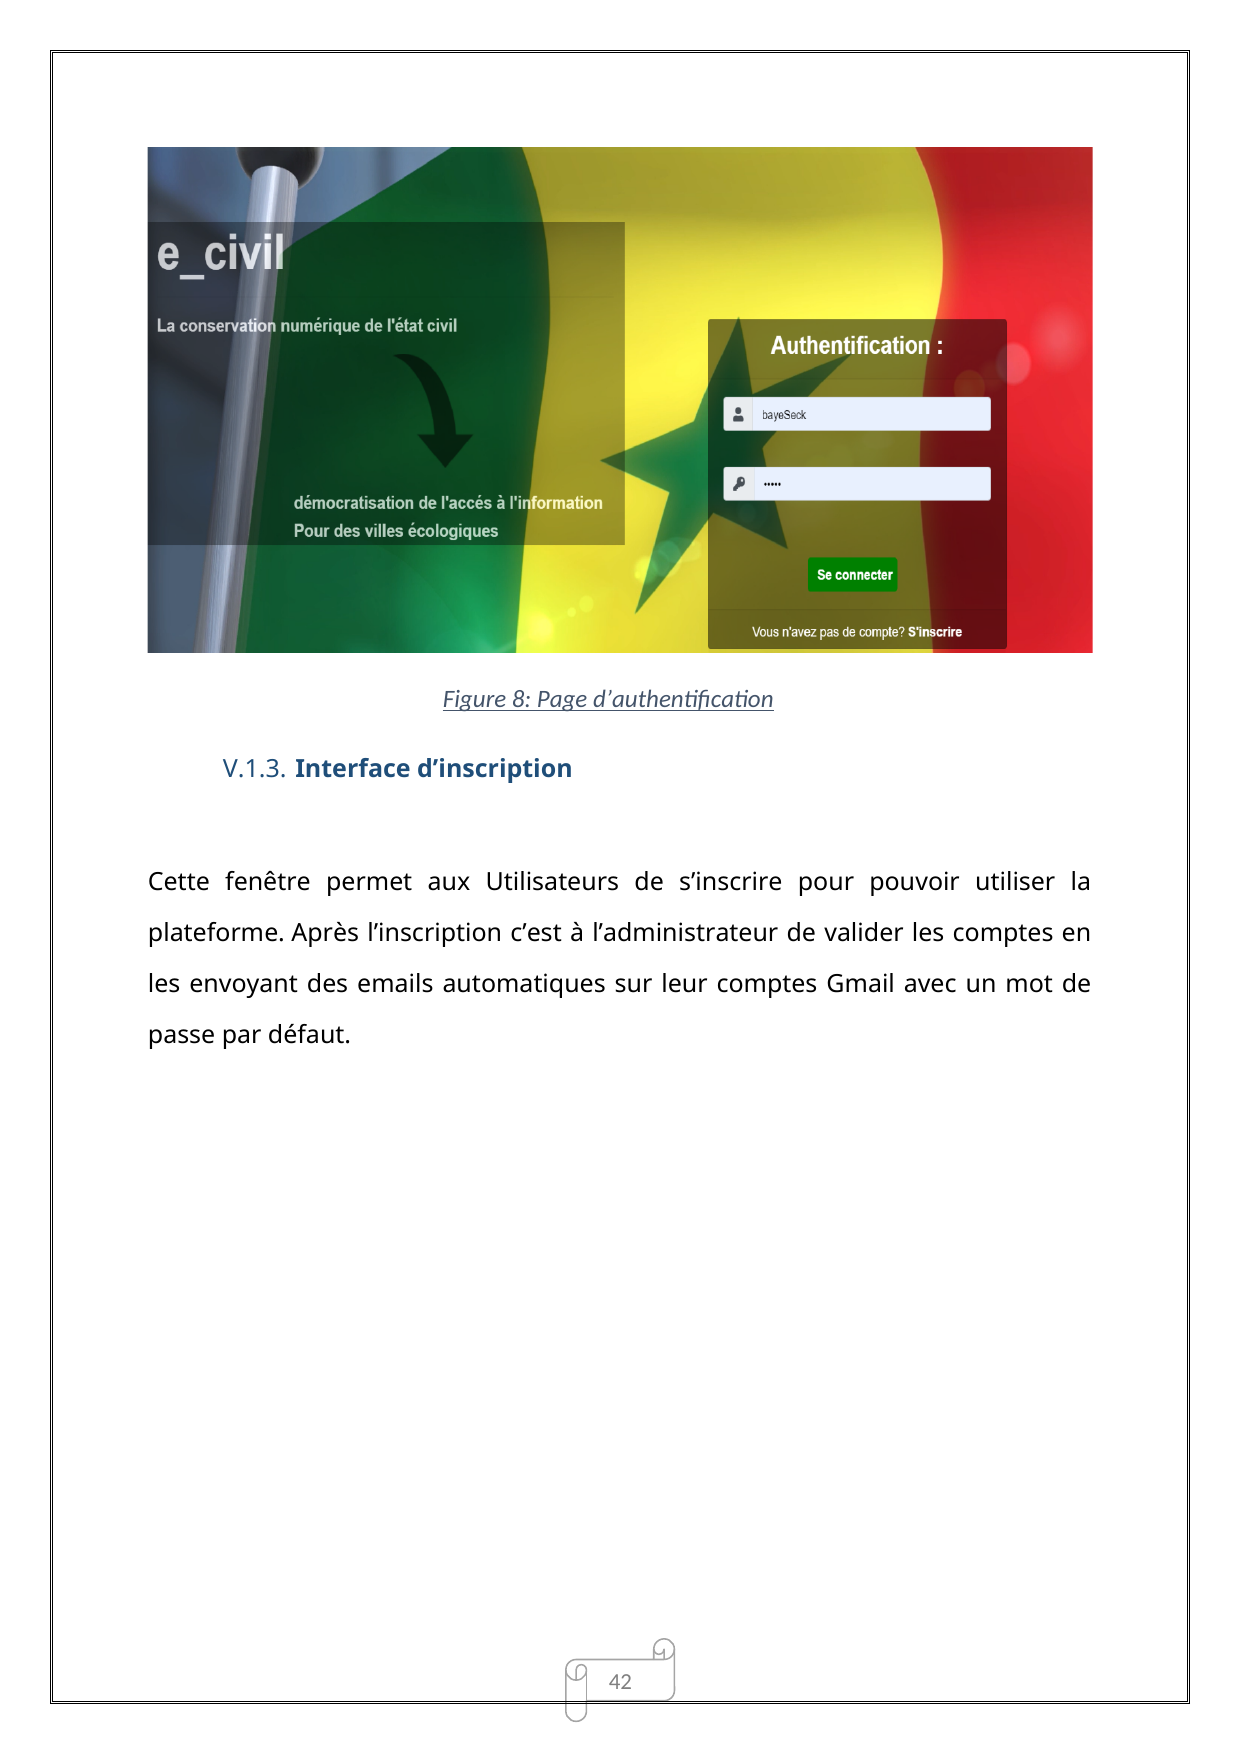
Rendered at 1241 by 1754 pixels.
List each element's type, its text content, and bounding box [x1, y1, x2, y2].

picture [147, 147, 1093, 653]
text Figure 8: Page d’authentification [369, 684, 1093, 714]
subtitle Interface d’inscription [223, 750, 1093, 784]
text Cette fenêtre permet aux Utilisateurs de s’inscrire pour pouvoir utiliser la plateforme. Après l’inscription c’est à l’administrateur de valider les comptes en les envoyant des emails automatiques sur leur comptes Gmail avec un mot de passe par défaut. [148, 864, 1093, 1051]
